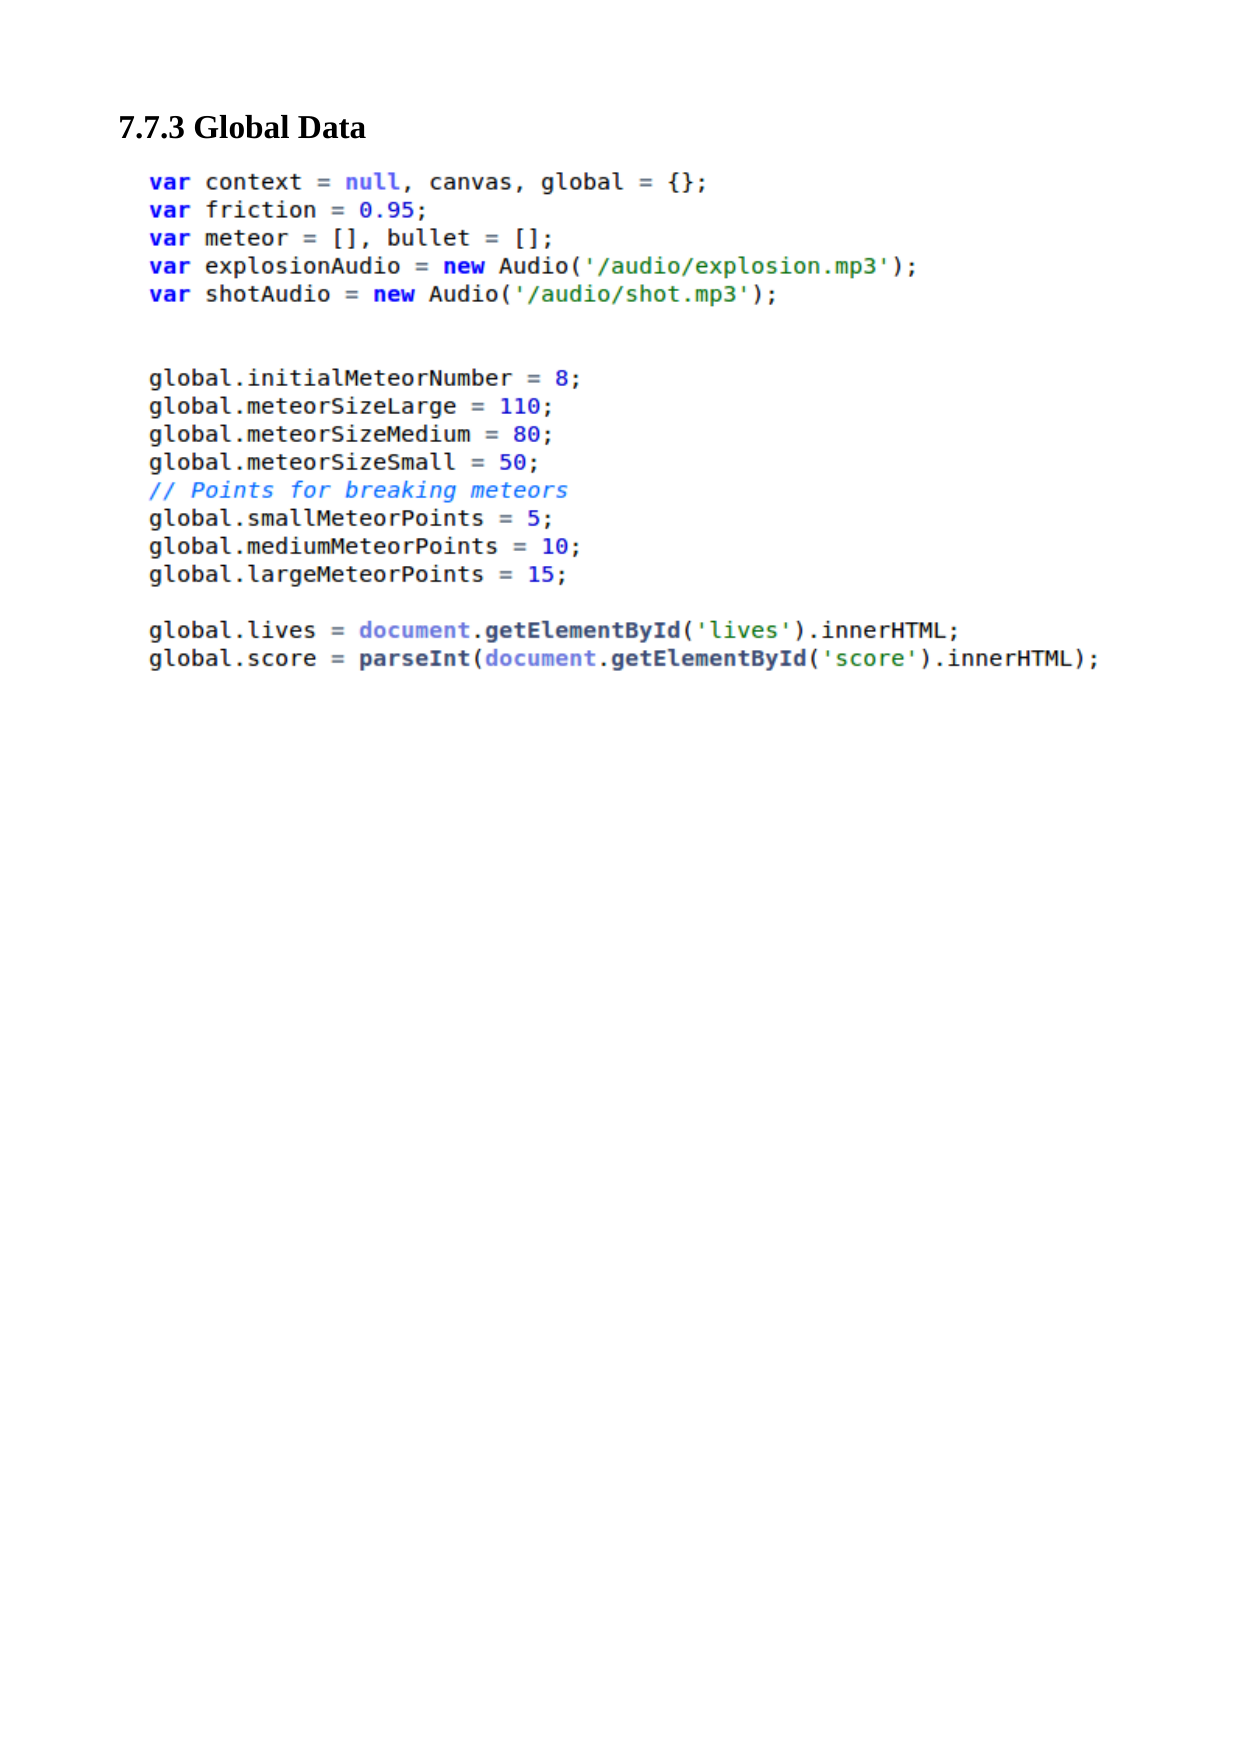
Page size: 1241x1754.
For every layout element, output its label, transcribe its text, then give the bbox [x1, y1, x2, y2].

picture [118, 168, 1123, 688]
list 7.7.3 Global Data [118, 118, 1122, 143]
